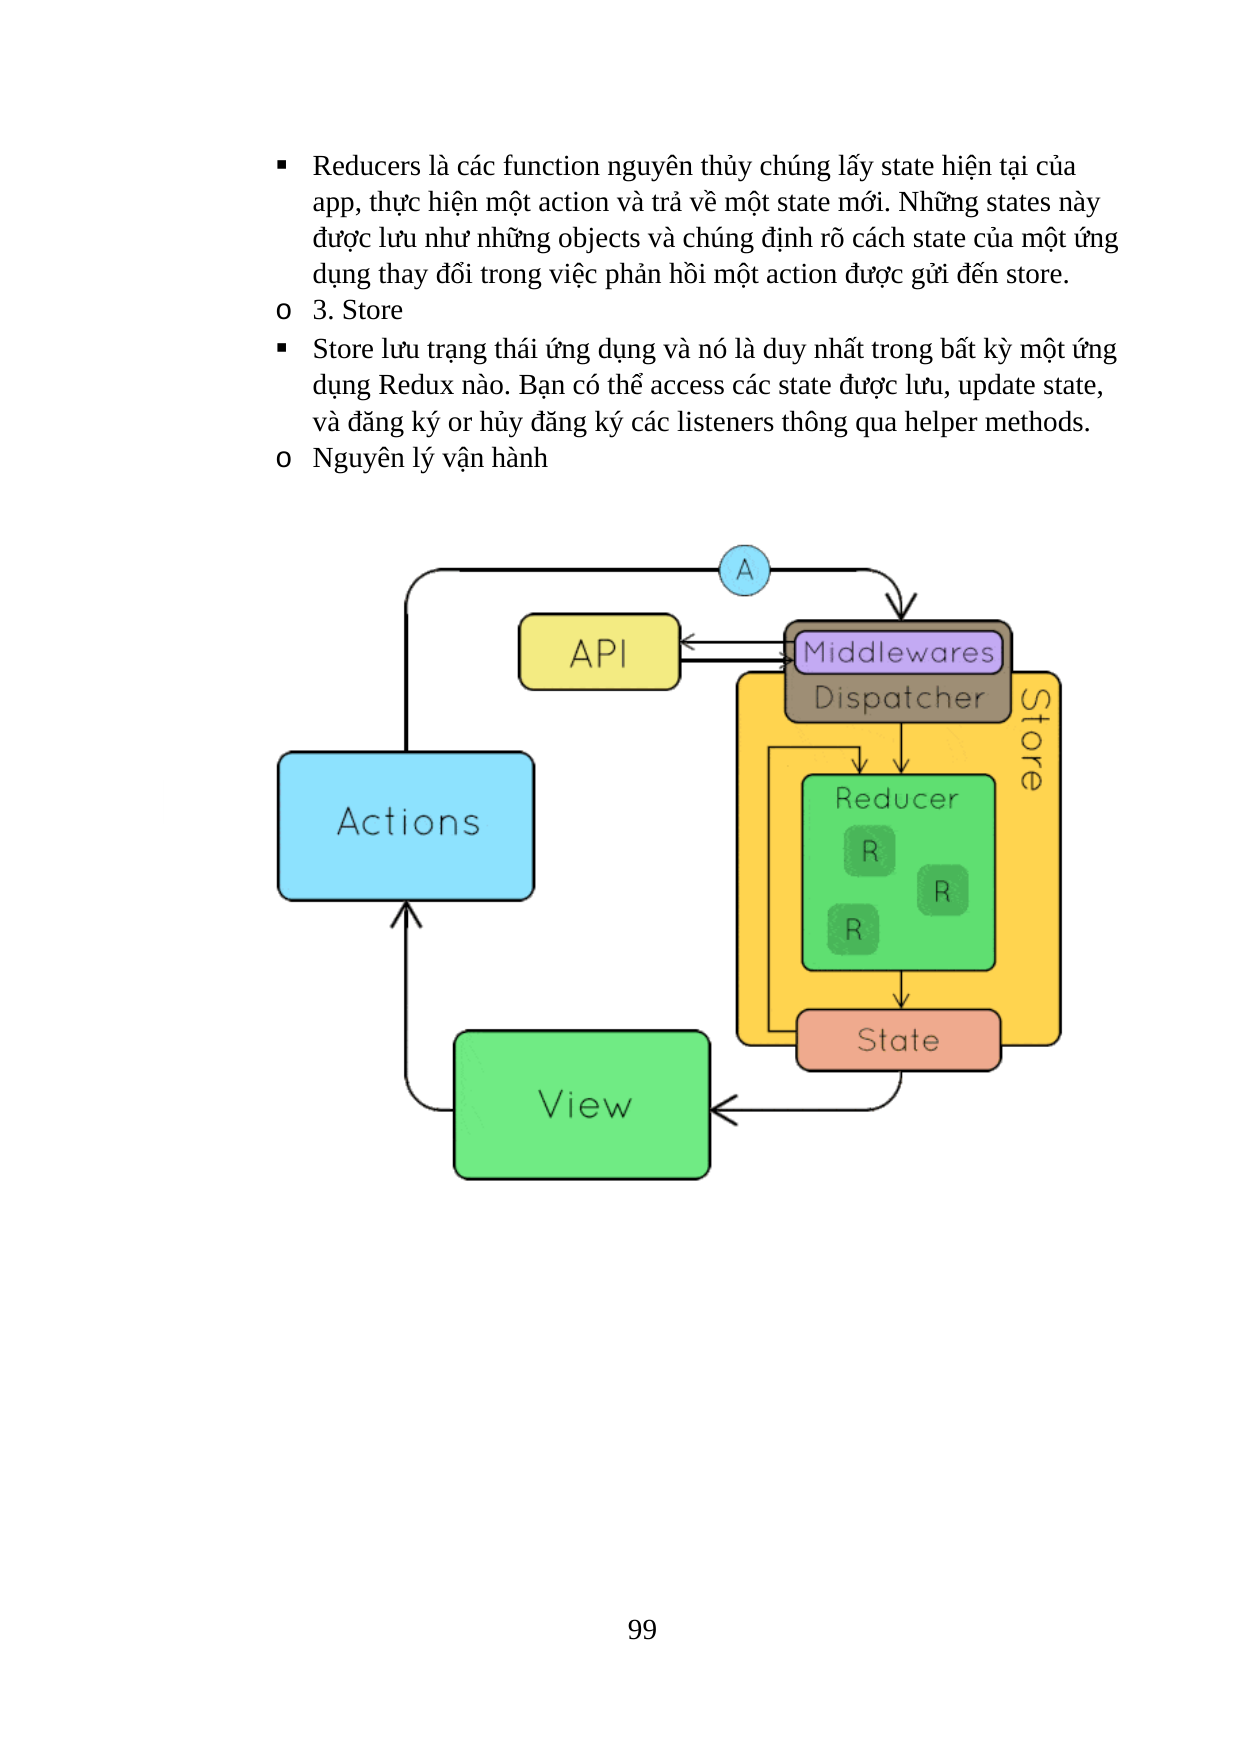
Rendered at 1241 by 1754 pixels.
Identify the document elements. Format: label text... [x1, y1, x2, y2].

picture [162, 495, 1123, 1197]
list Store lưu trạng thái ứng dụng và nó là duy nhất trong bất kỳ một ứng dụng Redux nào. Bạn có thể access các state được lưu, update state, và đăng ký or hủy đăng ký các listeners thông qua helper methods. [275, 331, 1122, 437]
list 3. Store [275, 292, 1122, 328]
list Nguyên lý vận hành [275, 440, 1122, 476]
list Reducers là các function nguyên thủy chúng lấy state hiện tại của app, thực hiện một action và trả về một state mới. Những states này được lưu như những objects và chúng định rõ cách state của một ứng dụng thay đổi trong việc phản hồi một action được gửi đến store. [275, 148, 1122, 290]
